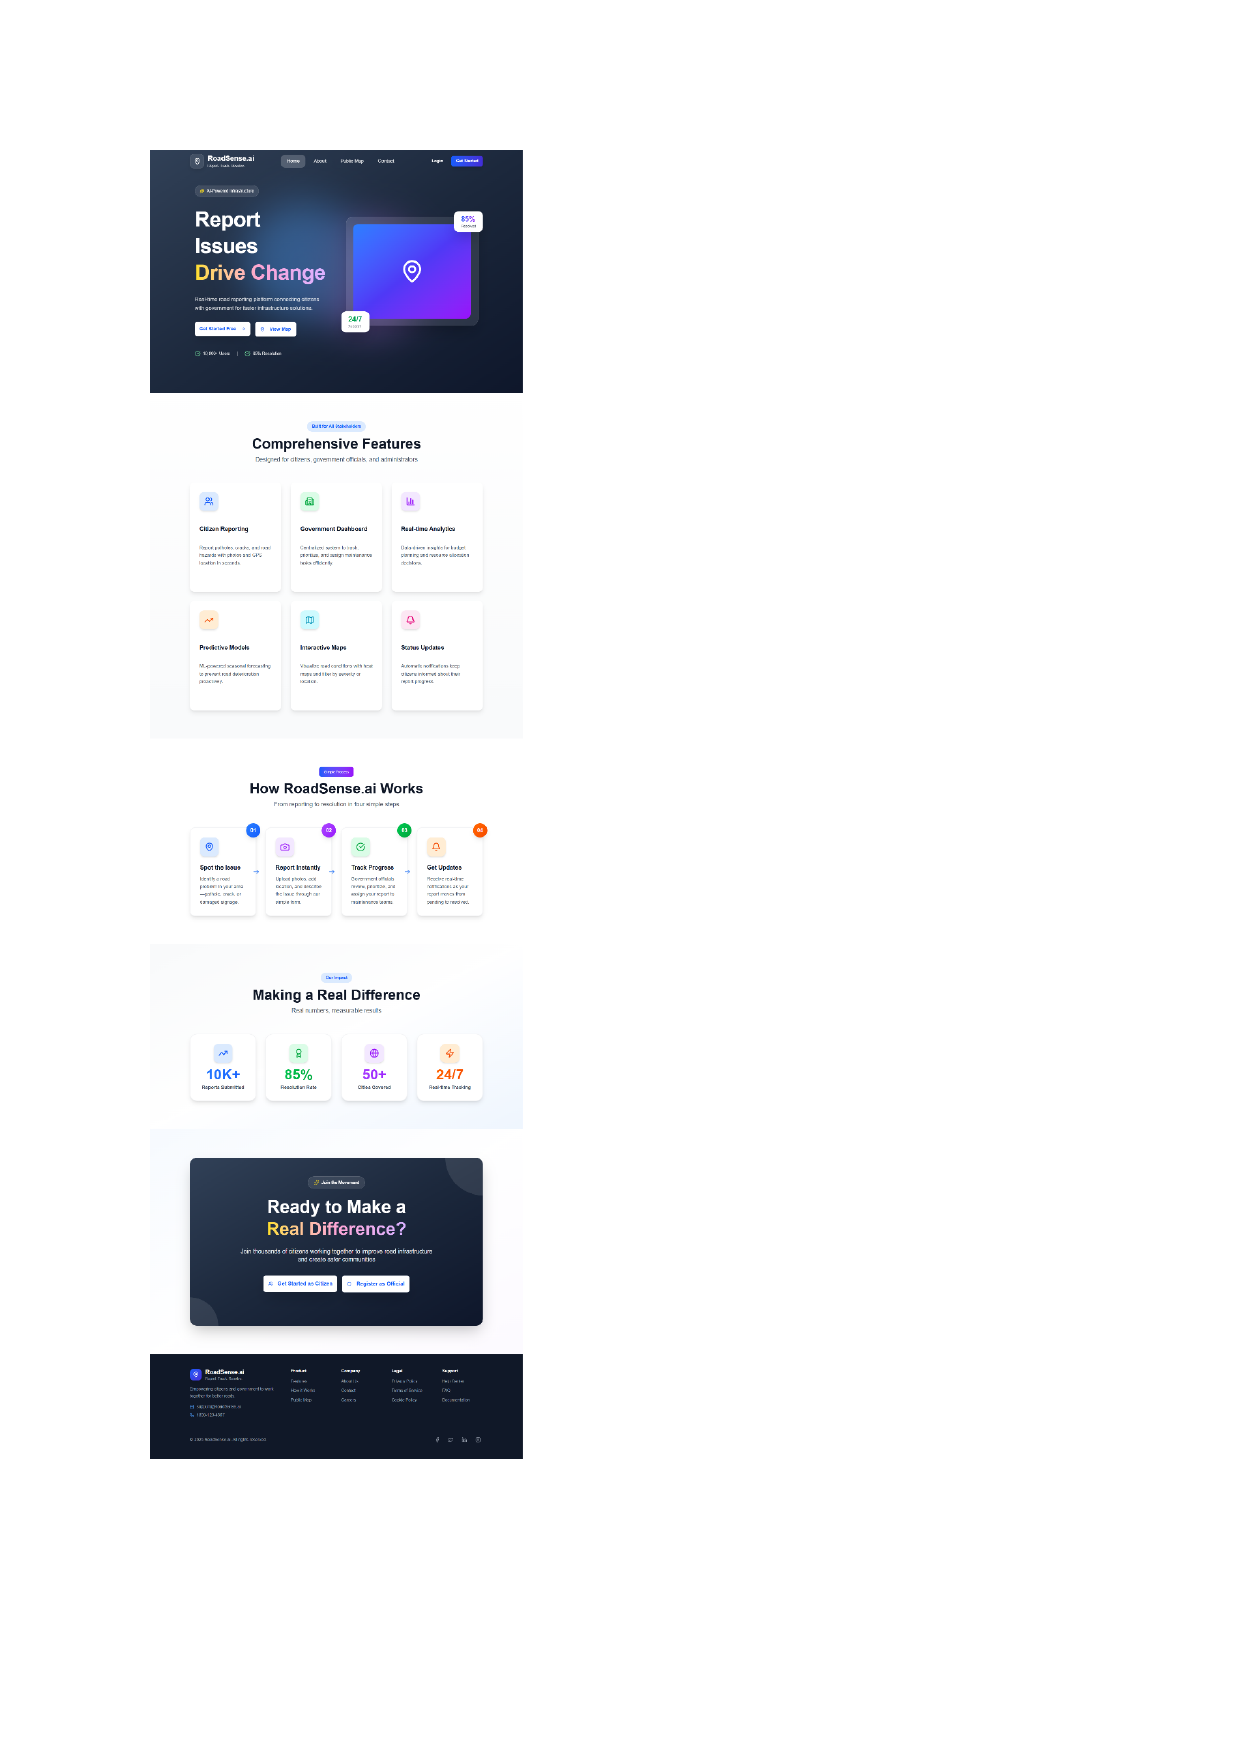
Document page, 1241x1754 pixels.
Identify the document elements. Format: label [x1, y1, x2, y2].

picture [150, 150, 558, 1604]
